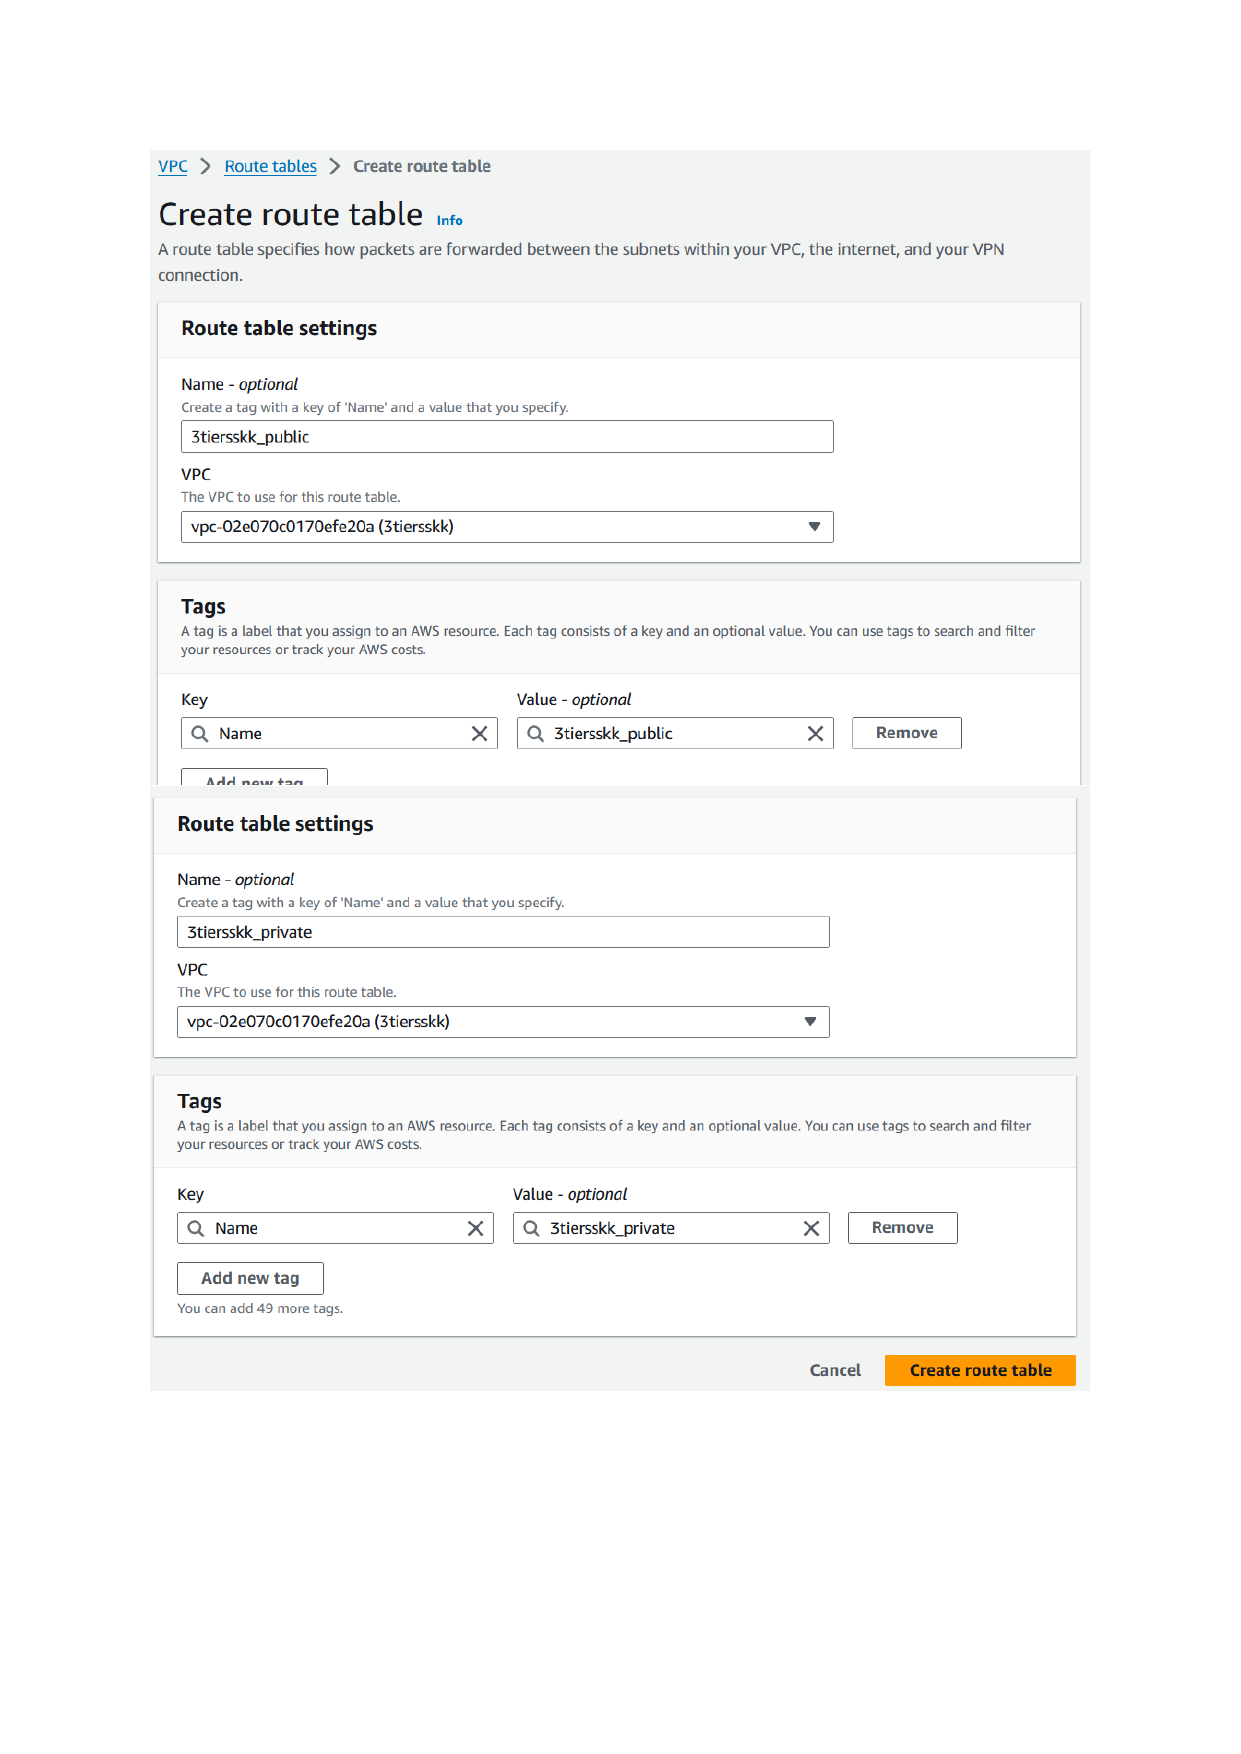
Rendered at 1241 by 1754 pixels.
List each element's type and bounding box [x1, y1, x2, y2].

picture [150, 150, 1091, 785]
picture [150, 786, 1091, 1391]
